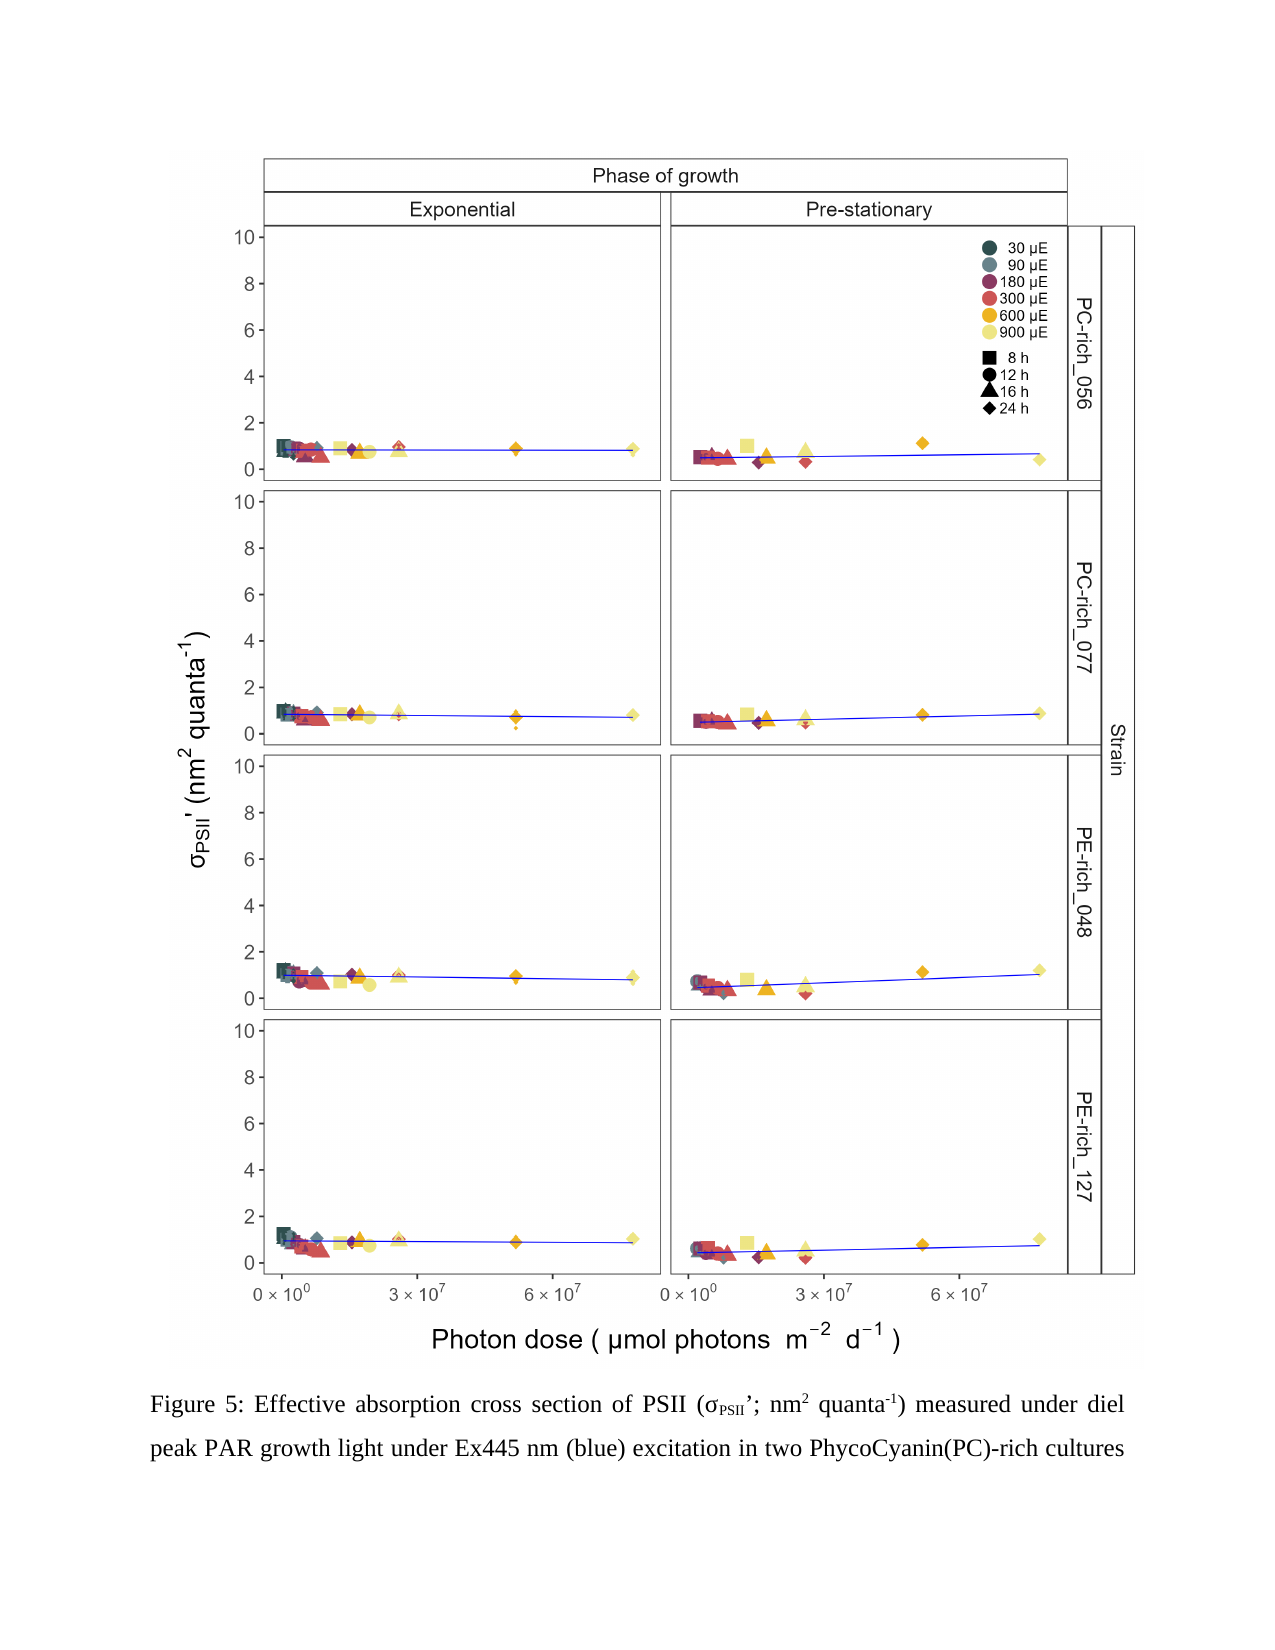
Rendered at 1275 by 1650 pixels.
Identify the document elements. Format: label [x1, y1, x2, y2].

text [150, 1389, 1125, 1461]
picture [168, 150, 1144, 1369]
